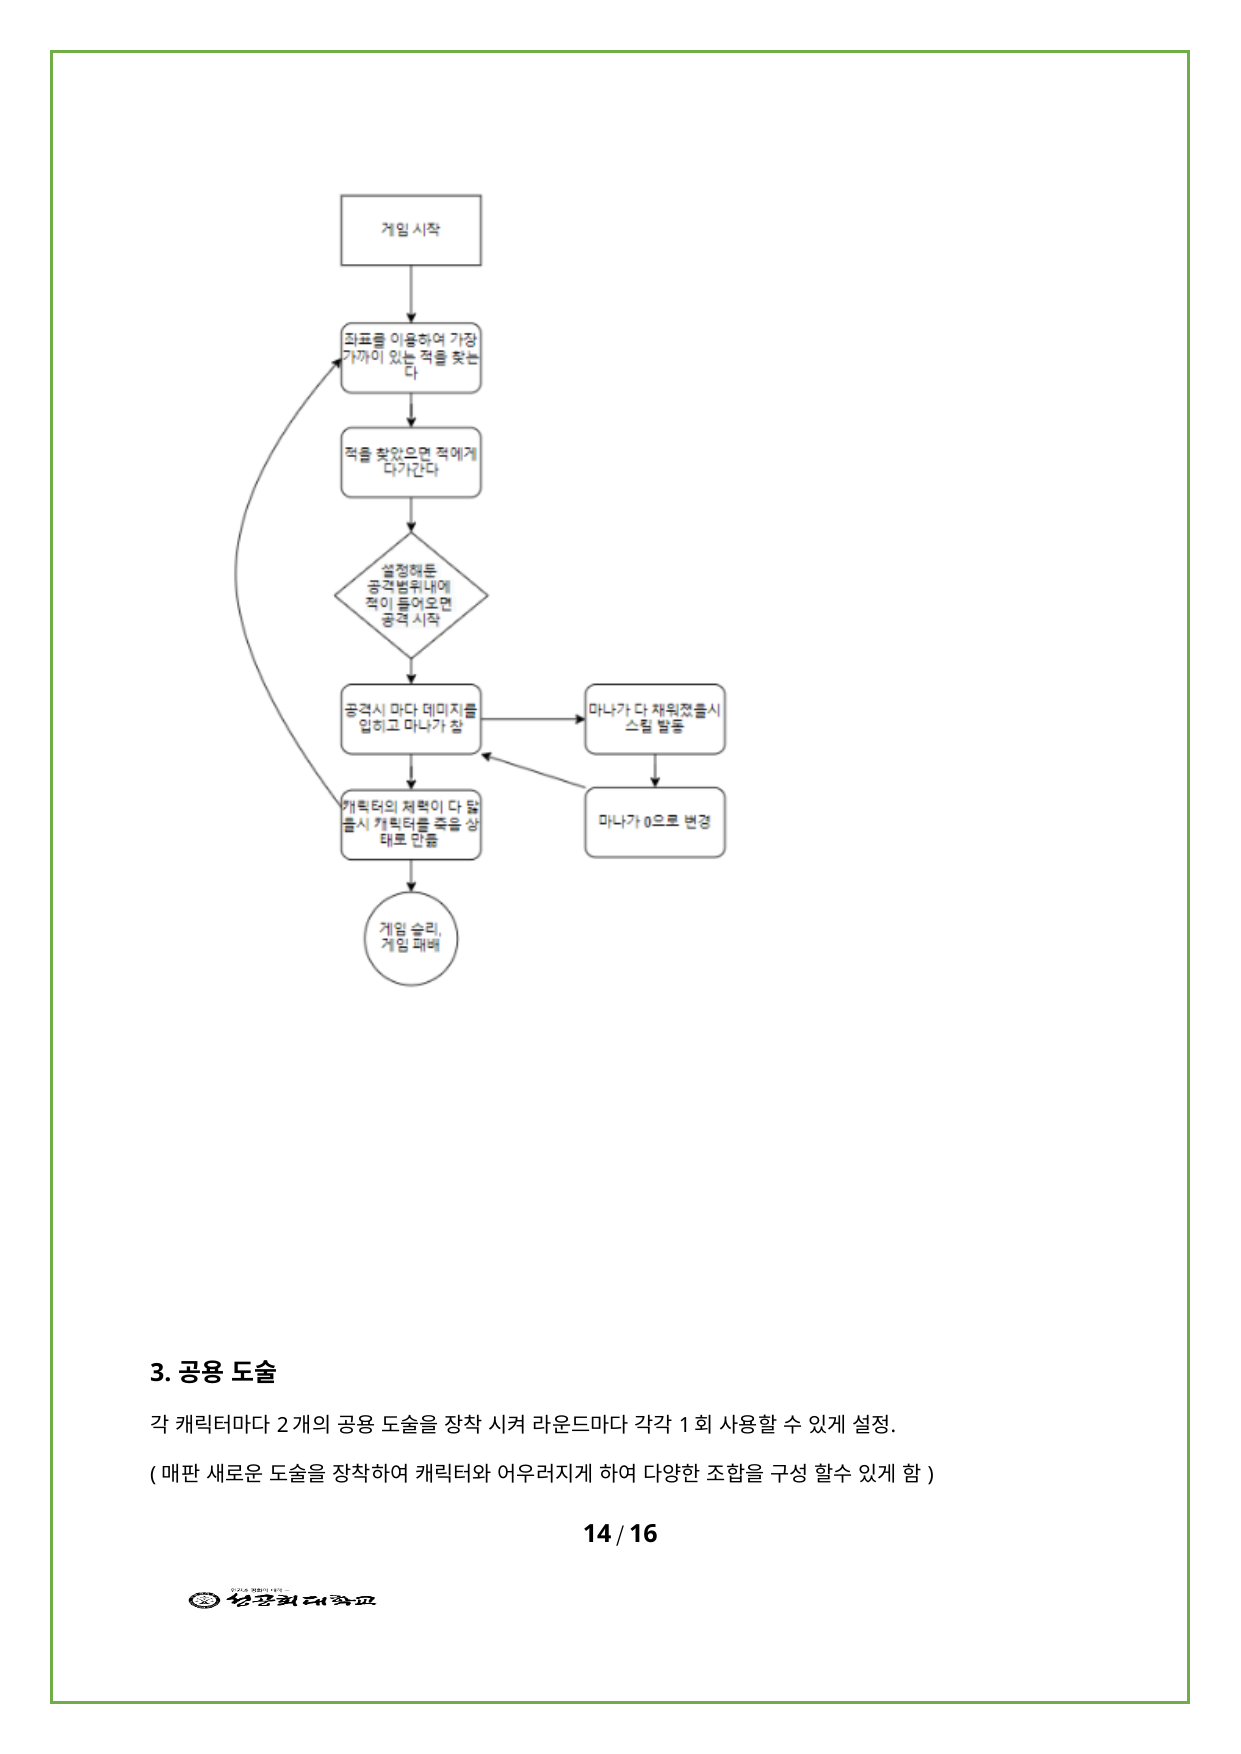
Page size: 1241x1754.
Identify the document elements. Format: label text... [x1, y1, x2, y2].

text 3. 공용 도술 [150, 1352, 1090, 1388]
picture [150, 177, 764, 1003]
text ( 매판 새로운 도술을 장착하여 캐릭터와 어우러지게 하여 다양한 조합을 구성 할수 있게 함 ) [150, 1457, 1090, 1487]
text 각 캐릭터마다 2개의 공용 도술을 장착 시켜 라운드마다 각각 1회 사용할 수 있게 설정. [150, 1408, 1090, 1438]
picture [150, 1569, 407, 1632]
